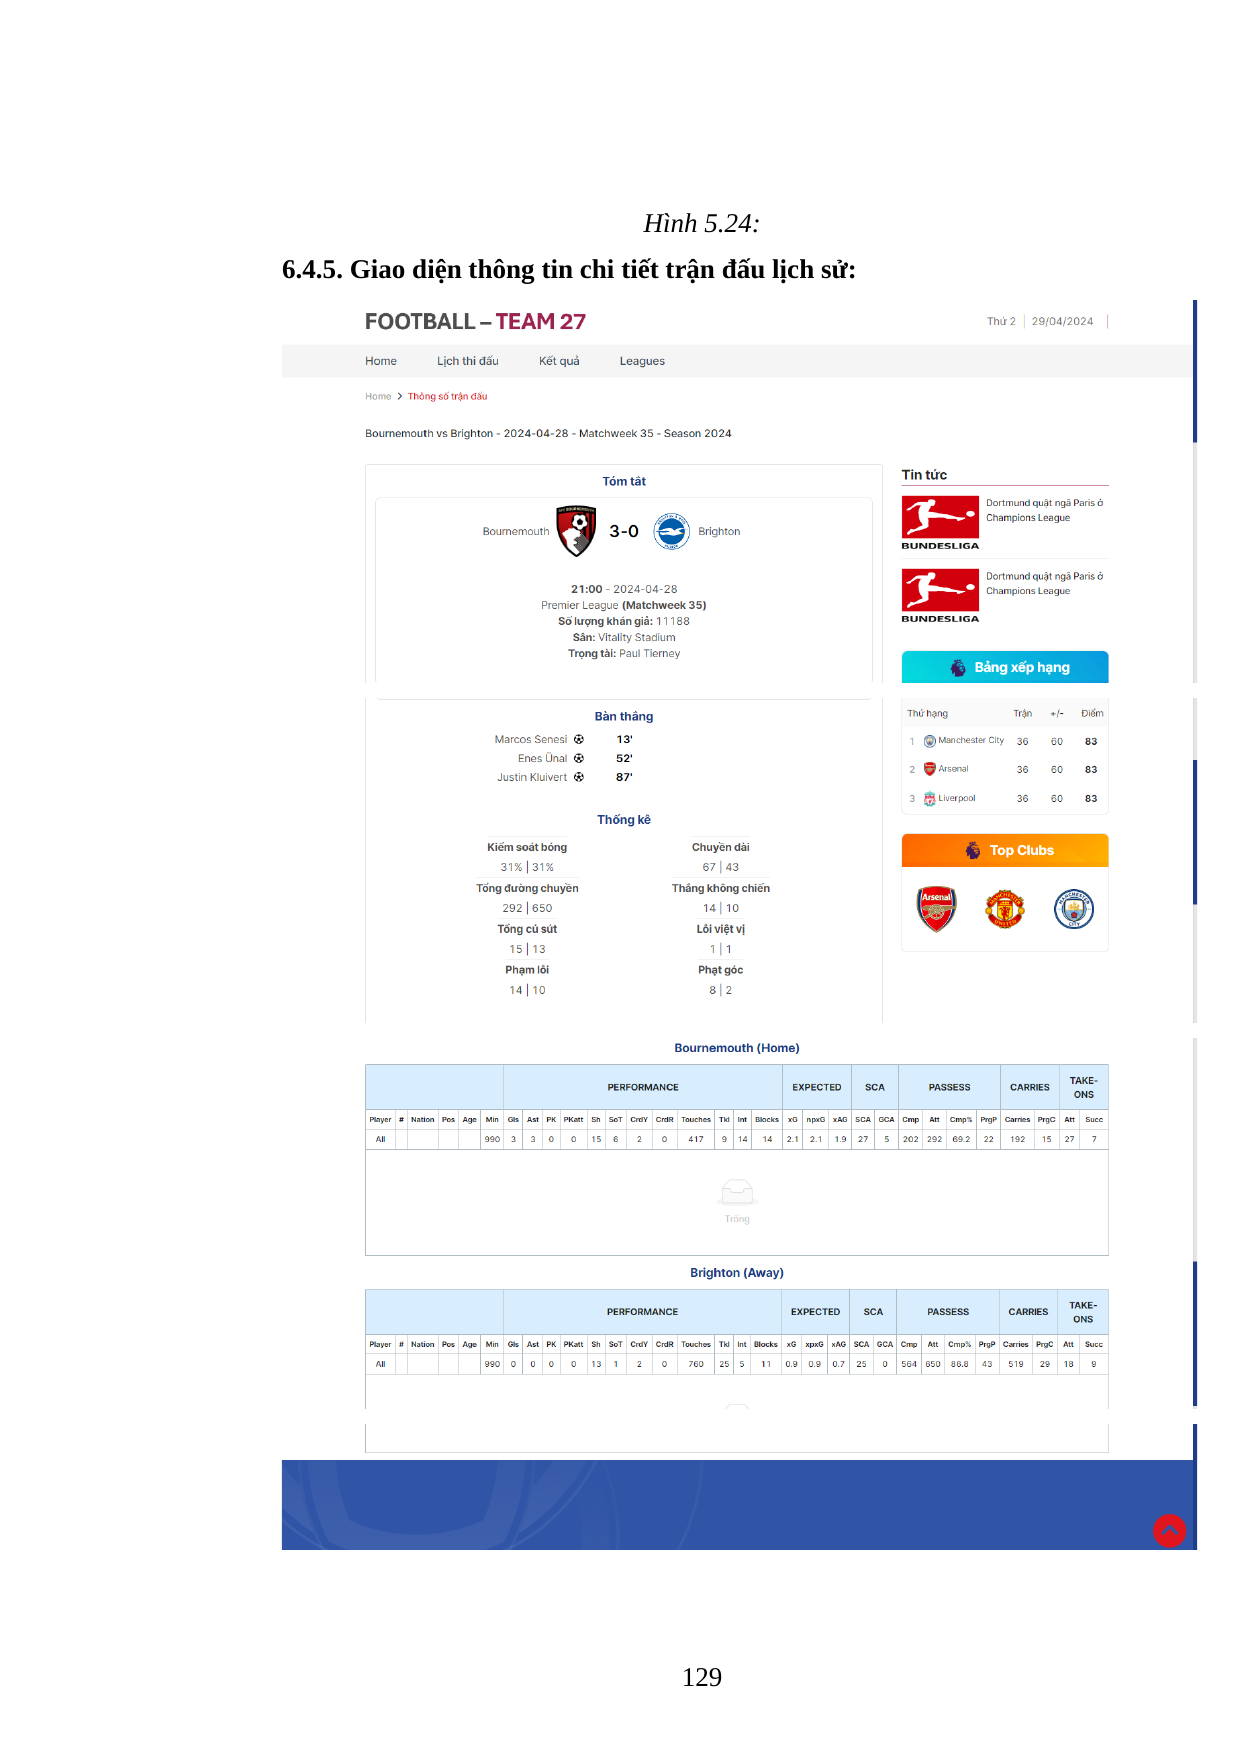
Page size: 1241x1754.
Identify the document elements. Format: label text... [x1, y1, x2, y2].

picture [1048, 665, 1069, 674]
text Hình 5.24: [207, 207, 1122, 238]
picture [281, 300, 1198, 683]
picture [281, 698, 1198, 1023]
subtitle 6.4.5. Giao diện thông tin chi tiết trận đấu lịch sử: [207, 253, 1122, 284]
picture [1039, 663, 1044, 671]
picture [281, 1424, 1198, 1550]
picture [281, 1038, 1198, 1409]
